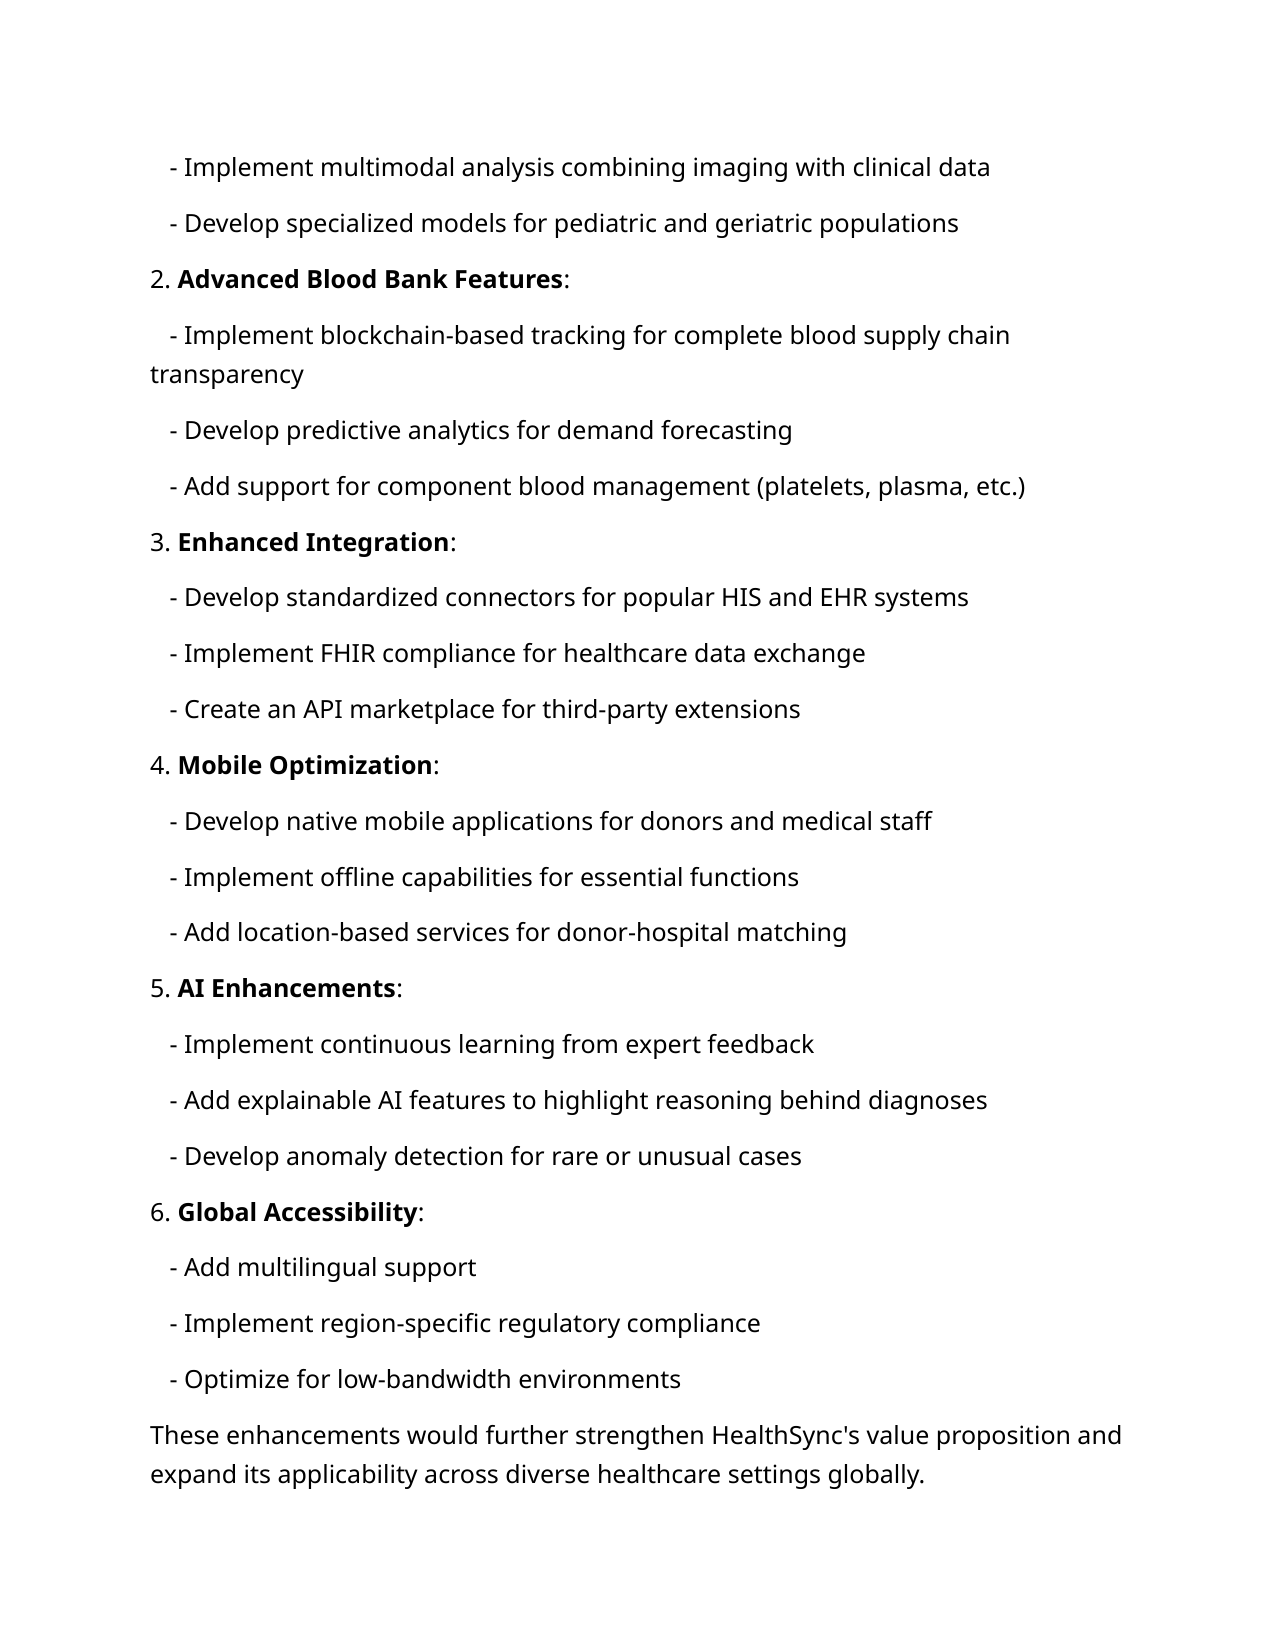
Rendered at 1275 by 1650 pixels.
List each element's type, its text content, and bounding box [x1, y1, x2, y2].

text - Optimize for low-bandwidth environments [150, 1362, 1125, 1396]
text 3. Enhanced Integration: [150, 524, 1125, 558]
text 4. Mobile Optimization: [150, 747, 1125, 782]
text - Add support for component blood management (platelets, plasma, etc.) [150, 468, 1125, 502]
text - Develop predictive analytics for demand forecasting [150, 412, 1125, 447]
text - Develop anomaly detection for rare or unusual cases [150, 1138, 1125, 1172]
text - Add location-based services for donor-hospital matching [150, 915, 1125, 949]
text - Implement region-specific regulatory compliance [150, 1306, 1125, 1340]
text - Implement multimodal analysis combining imaging with clinical data [150, 150, 1125, 184]
text - Create an API marketplace for third-party extensions [150, 692, 1125, 726]
text - Develop specialized models for pediatric and geriatric populations [150, 206, 1125, 240]
text - Implement FHIR compliance for healthcare data exchange [150, 636, 1125, 670]
text - Implement blockchain-based tracking for complete blood supply chain transparency [150, 317, 1125, 391]
text - Add explainable AI features to highlight reasoning behind diagnoses [150, 1082, 1125, 1117]
text - Develop native mobile applications for donors and medical staff [150, 803, 1125, 837]
text These enhancements would further strengthen HealthSync's value proposition and expand its applicability across diverse healthcare settings globally. [150, 1417, 1125, 1491]
text 2. Advanced Blood Bank Features: [150, 262, 1125, 296]
text - Add multilingual support [150, 1250, 1125, 1284]
text 6. Global Accessibility: [150, 1194, 1125, 1228]
text - Develop standardized connectors for popular HIS and EHR systems [150, 580, 1125, 614]
text - Implement continuous learning from expert feedback [150, 1027, 1125, 1061]
text 5. AI Enhancements: [150, 971, 1125, 1005]
text - Implement offline capabilities for essential functions [150, 859, 1125, 893]
